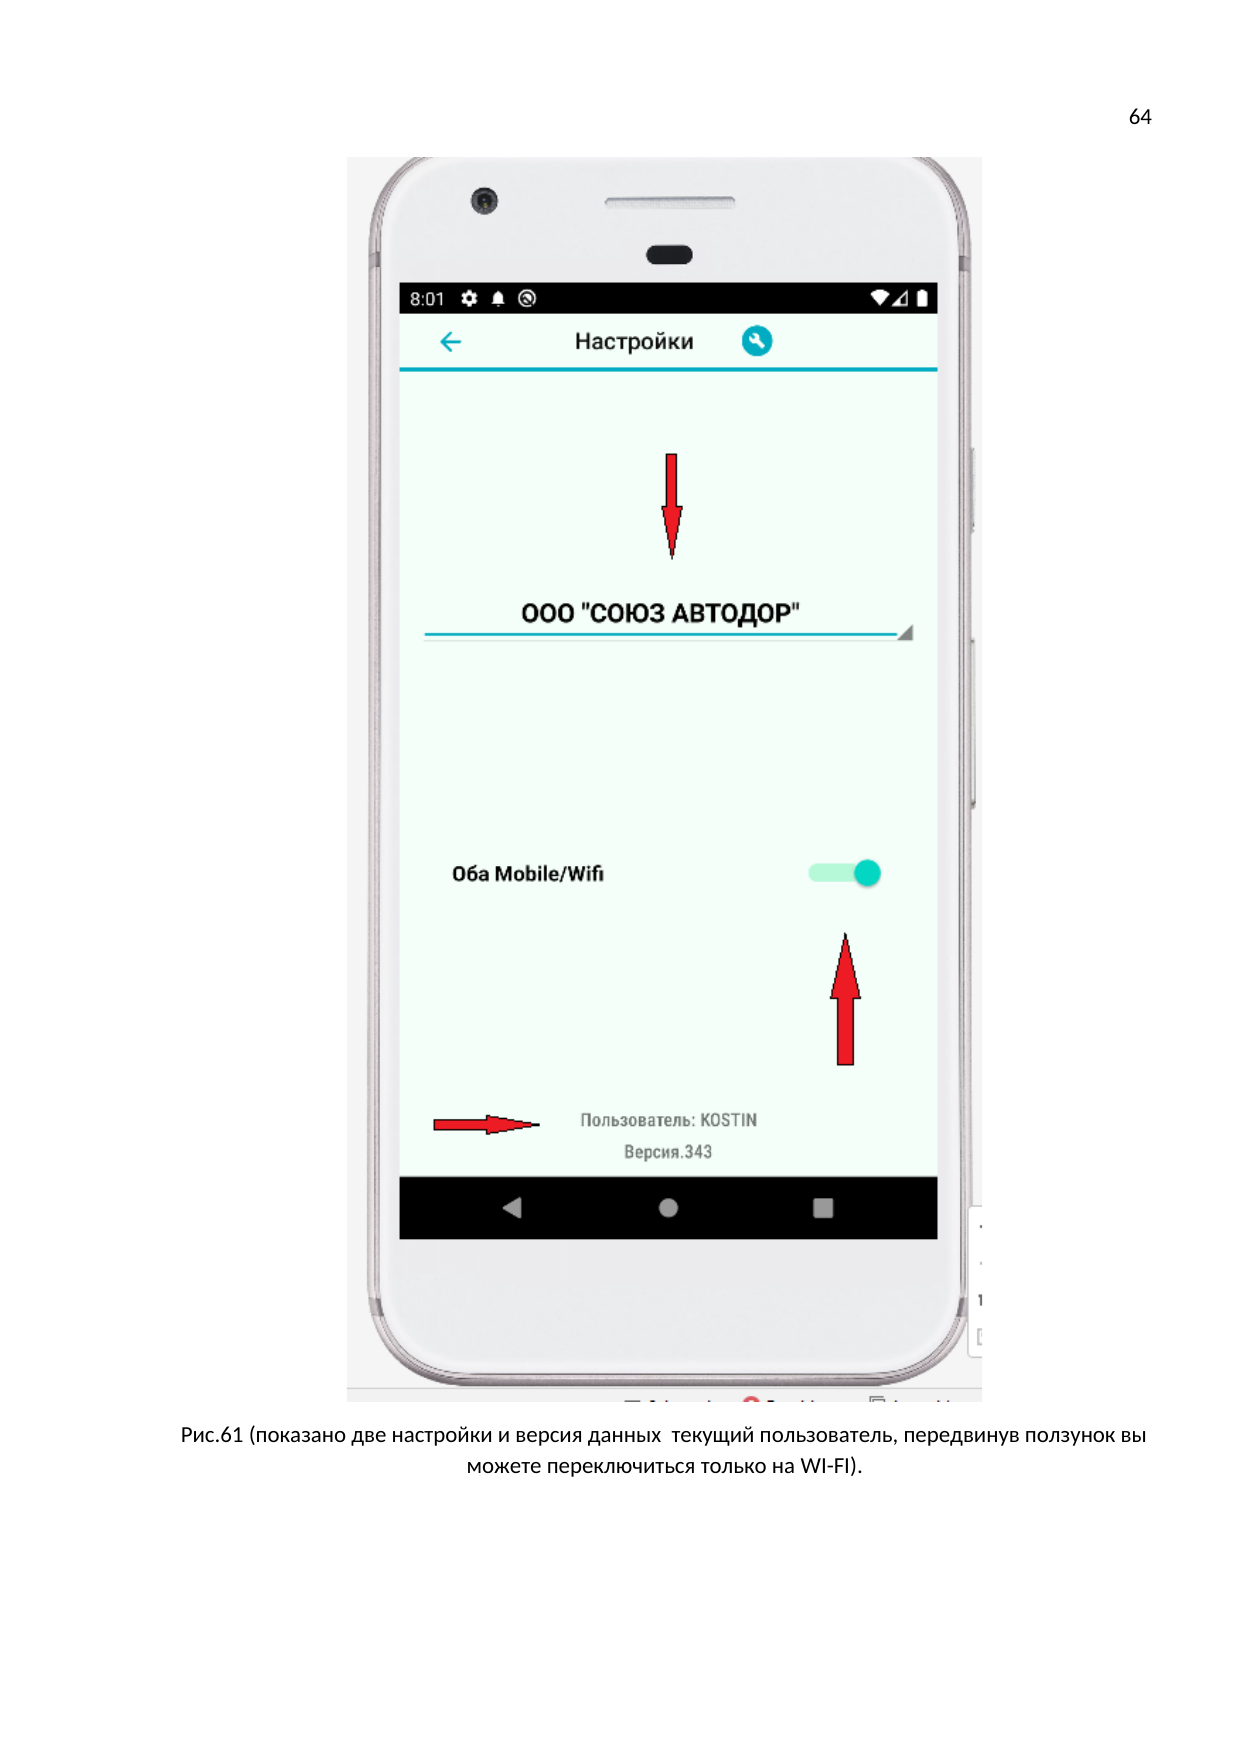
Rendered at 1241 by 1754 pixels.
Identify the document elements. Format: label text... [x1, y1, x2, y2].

text Рис.61 (показано две настройки и версия данных текущий пользователь, передвинув ползунок вы можете переключиться только на WI-FI). [177, 1421, 1152, 1479]
picture [346, 157, 983, 1402]
